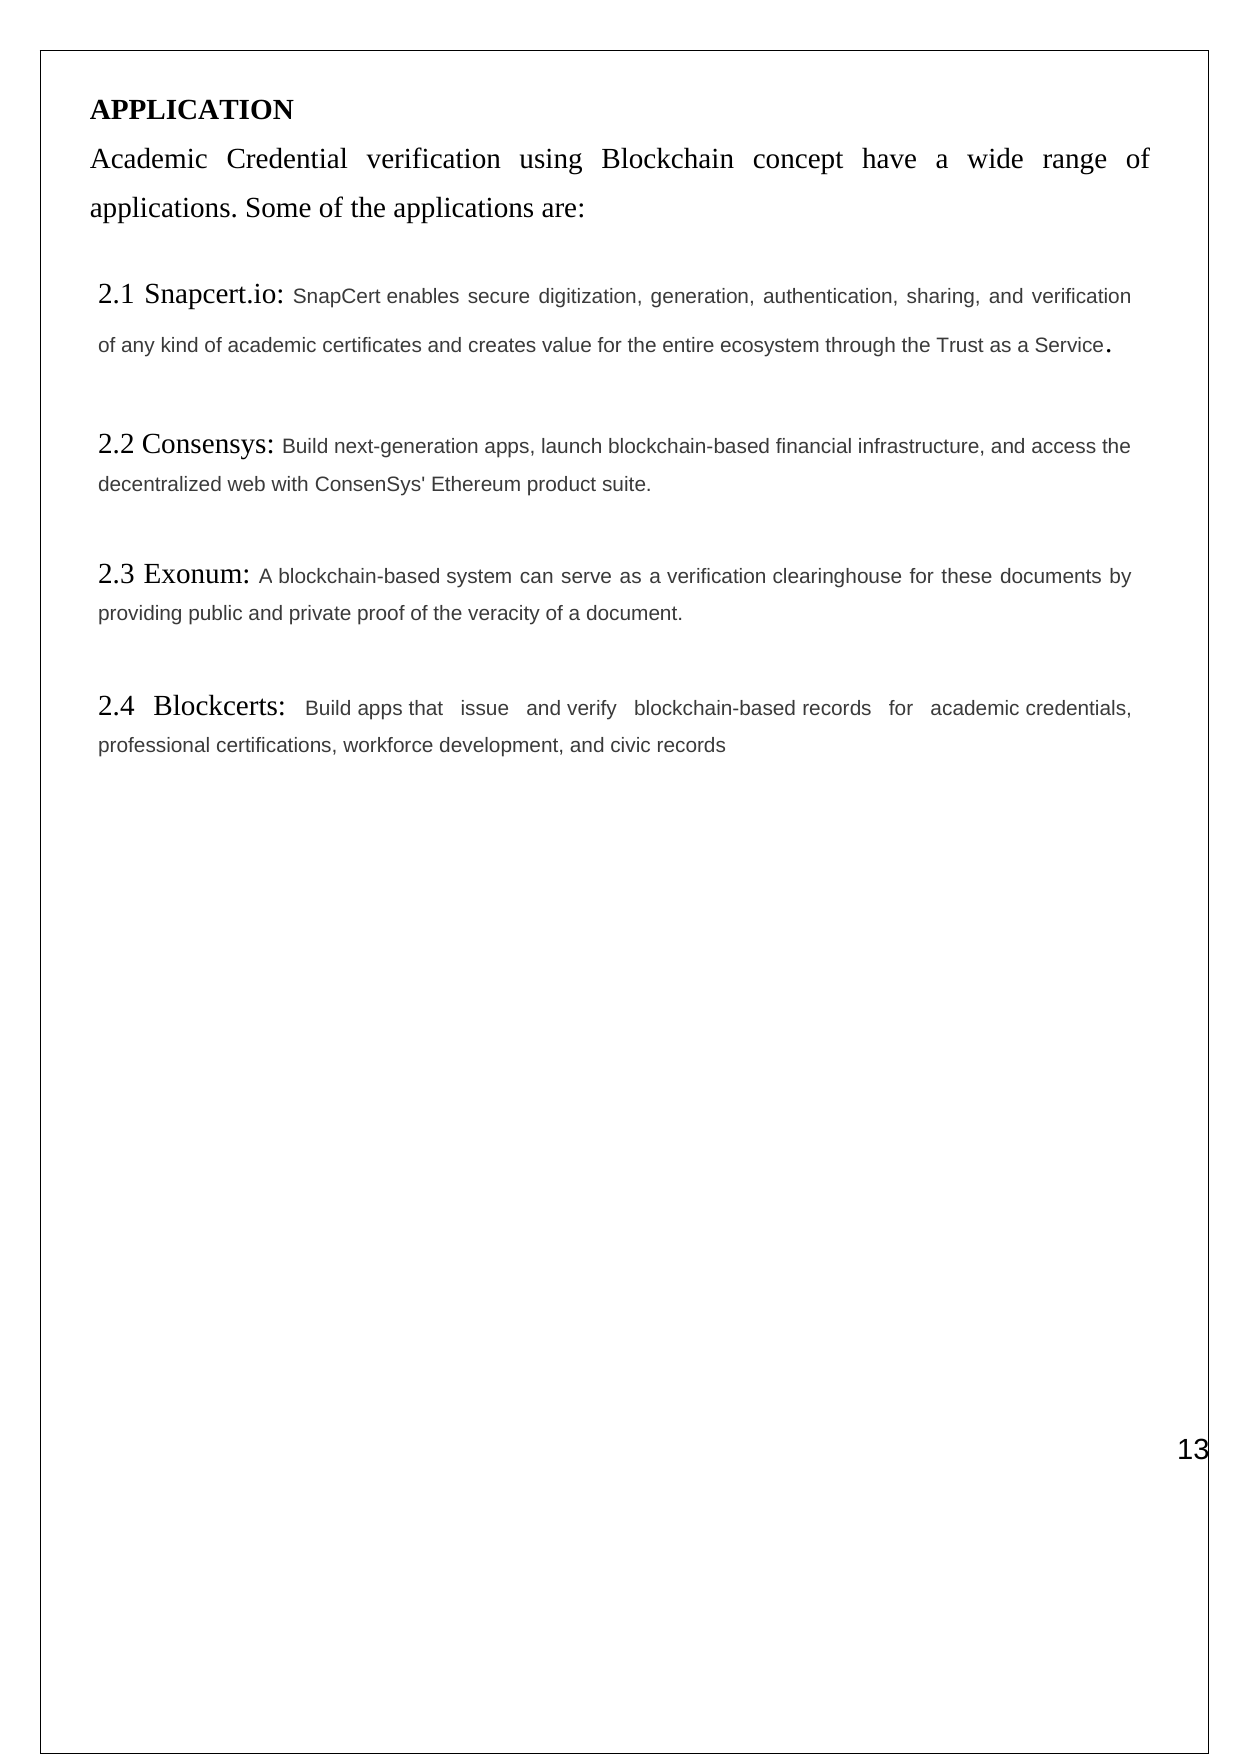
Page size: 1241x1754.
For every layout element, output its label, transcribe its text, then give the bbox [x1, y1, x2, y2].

text 2.3 Exonum: A blockchain-based system can serve as a verification clearinghouse for these documents by providing public and private proof of the veracity of a document. [98, 556, 1132, 625]
text 2.1 Snapcert.io: SnapCert enables secure digitization, generation, authentication, sharing, and verification of any kind of academic certificates and creates value for the entire ecosystem through the Trust as a Service. [98, 276, 1132, 359]
text Academic Credential verification using Blockchain concept have a wide range of applications. Some of the applications are: [89, 141, 1151, 224]
text 13 [41, 1432, 1208, 1466]
text APPLICATION [41, 92, 1208, 126]
text 2.4 Blockcerts: Build apps that issue and verify blockchain-based records for academic credentials, professional certifications, workforce development, and civic records [98, 688, 1132, 757]
text 2.2 Consensys: Build next-generation apps, launch blockchain-based financial infrastructure, and access the decentralized web with ConsenSys' Ethereum product suite. [98, 427, 1132, 496]
